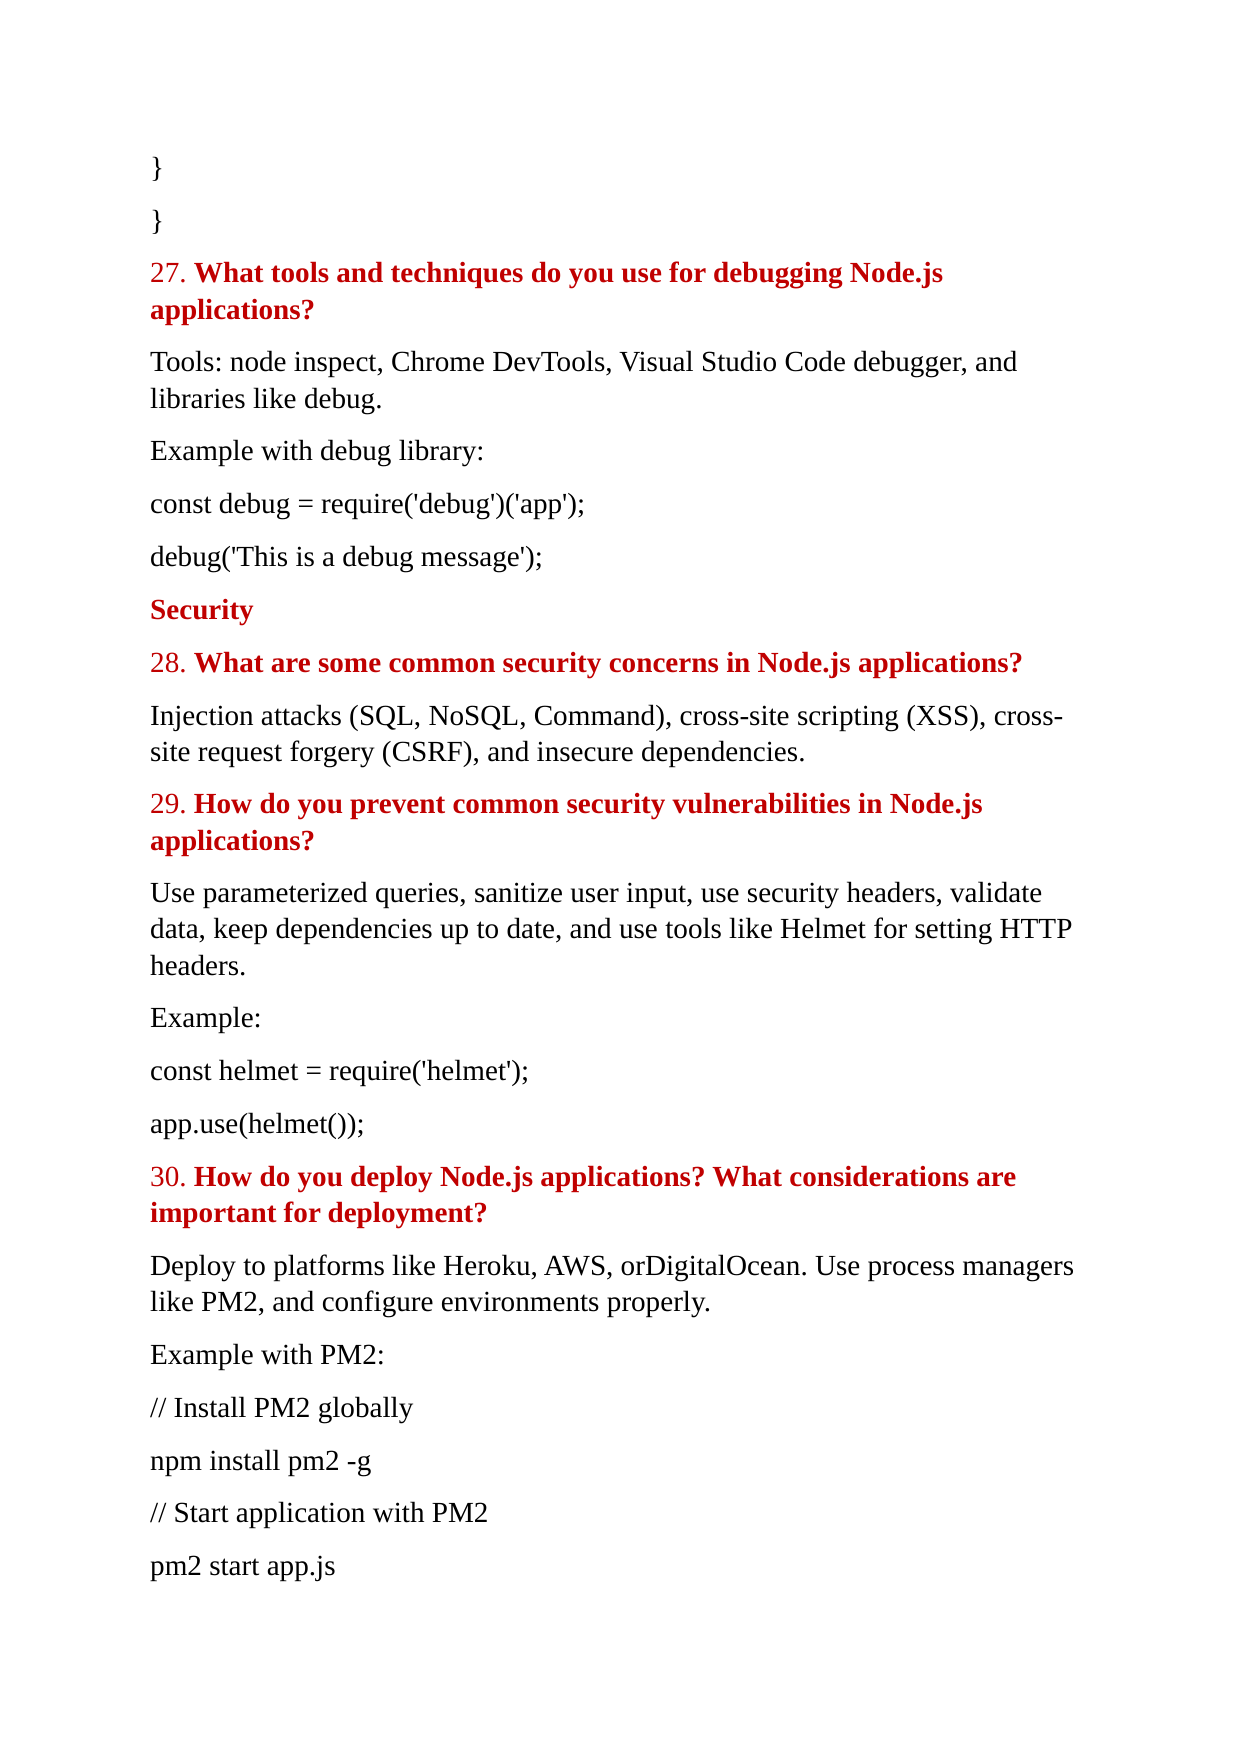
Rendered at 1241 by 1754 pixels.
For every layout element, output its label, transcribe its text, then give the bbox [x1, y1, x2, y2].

text Example: [150, 1001, 1090, 1034]
text 28. What are some common security concerns in Node.js applications? [150, 645, 1090, 678]
text Example with debug library: [150, 433, 1090, 467]
text Deploy to platforms like Heroku, AWS, orDigitalOcean. Use process managers like PM2, and configure environments properly. [150, 1248, 1090, 1318]
text 29. How do you prevent common security vulnerabilities in Node.js applications? [150, 787, 1090, 856]
text debug('This is a debug message'); [150, 539, 1090, 573]
text // Start application with PM2 [150, 1495, 1090, 1529]
text Use parameterized queries, sanitize user input, use security headers, validate data, keep dependencies up to date, and use tools like Helmet for setting HTTP headers. [150, 876, 1090, 981]
text 27. What tools and techniques do you use for debugging Node.js applications? [150, 256, 1090, 325]
text } [150, 150, 1090, 183]
text npm install pm2 -g [150, 1443, 1090, 1476]
text Security [150, 592, 1090, 626]
text Tools: node inspect, Chrome DevTools, Visual Studio Code debugger, and libraries like debug. [150, 344, 1090, 414]
text app.use(helmet()); [150, 1106, 1090, 1140]
text } [150, 203, 1090, 236]
text Example with PM2: [150, 1337, 1090, 1371]
text const debug = require('debug')('app'); [150, 486, 1090, 520]
text pm2 start app.js [150, 1548, 1090, 1582]
text 30. How do you deploy Node.js applications? What considerations are important for deployment? [150, 1159, 1090, 1229]
text const helmet = require('helmet'); [150, 1053, 1090, 1087]
text // Install PM2 globally [150, 1390, 1090, 1423]
text Injection attacks (SQL, NoSQL, Command), cross-site scripting (XSS), cross-site request forgery (CSRF), and insecure dependencies. [150, 698, 1090, 767]
